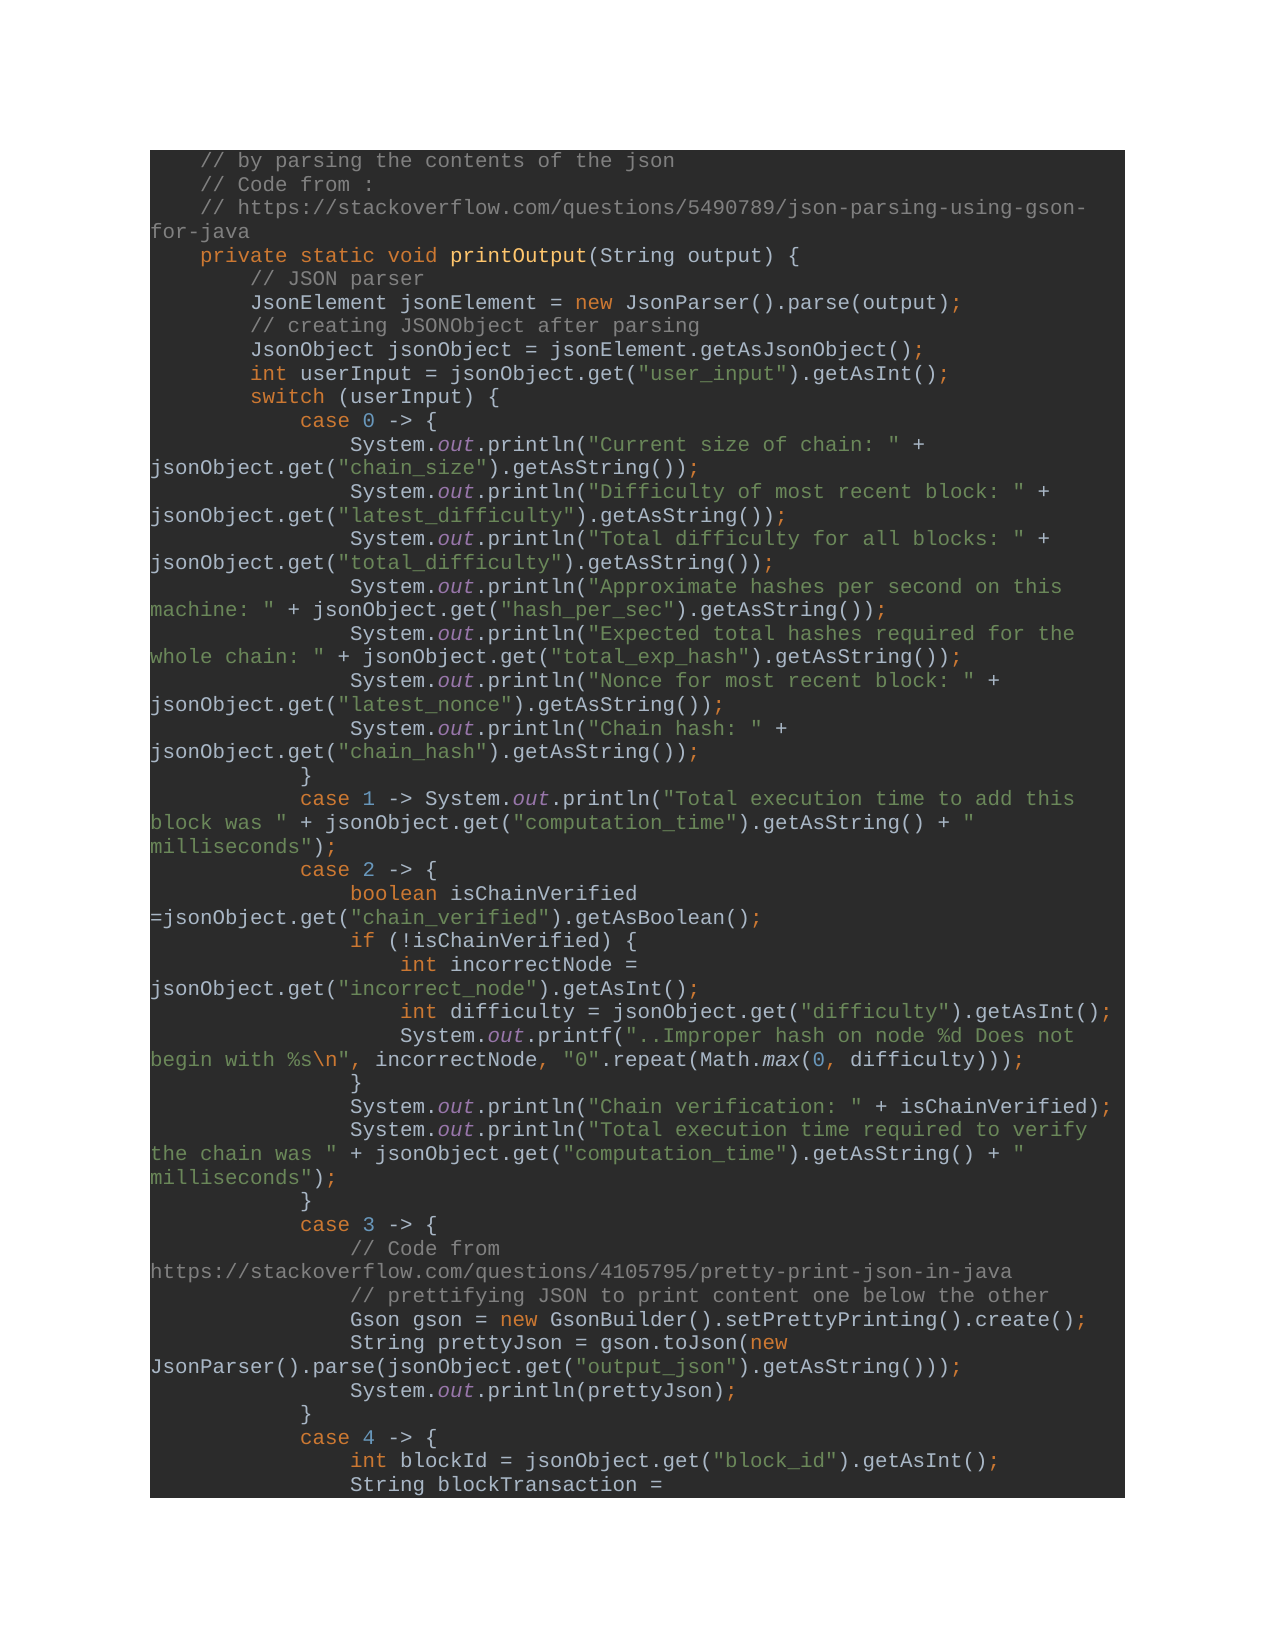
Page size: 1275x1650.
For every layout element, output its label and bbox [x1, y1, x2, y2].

text [150, 150, 1125, 1498]
